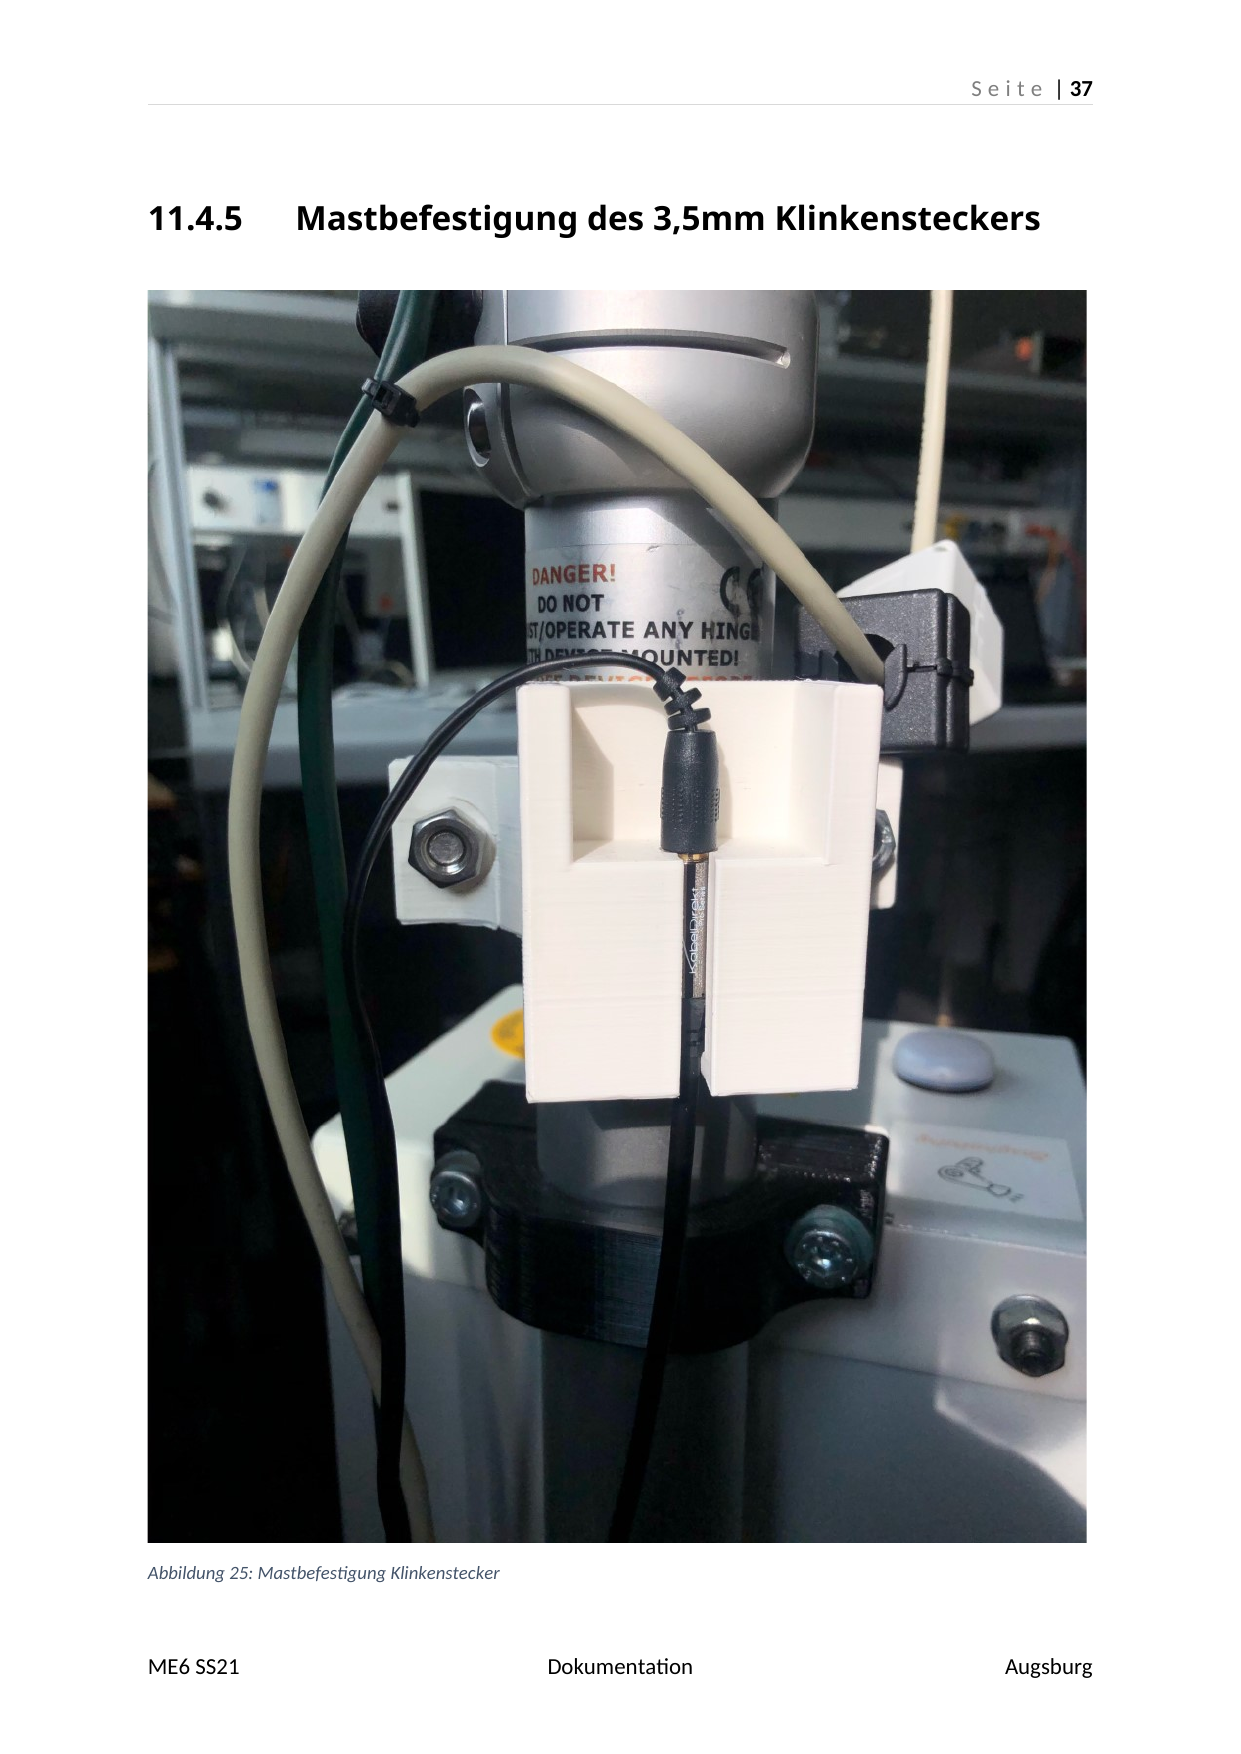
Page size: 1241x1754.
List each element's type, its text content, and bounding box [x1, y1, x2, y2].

subtitle Mastbefestigung des 3,5mm Klinkensteckers [148, 194, 1093, 240]
picture [147, 290, 1087, 1543]
